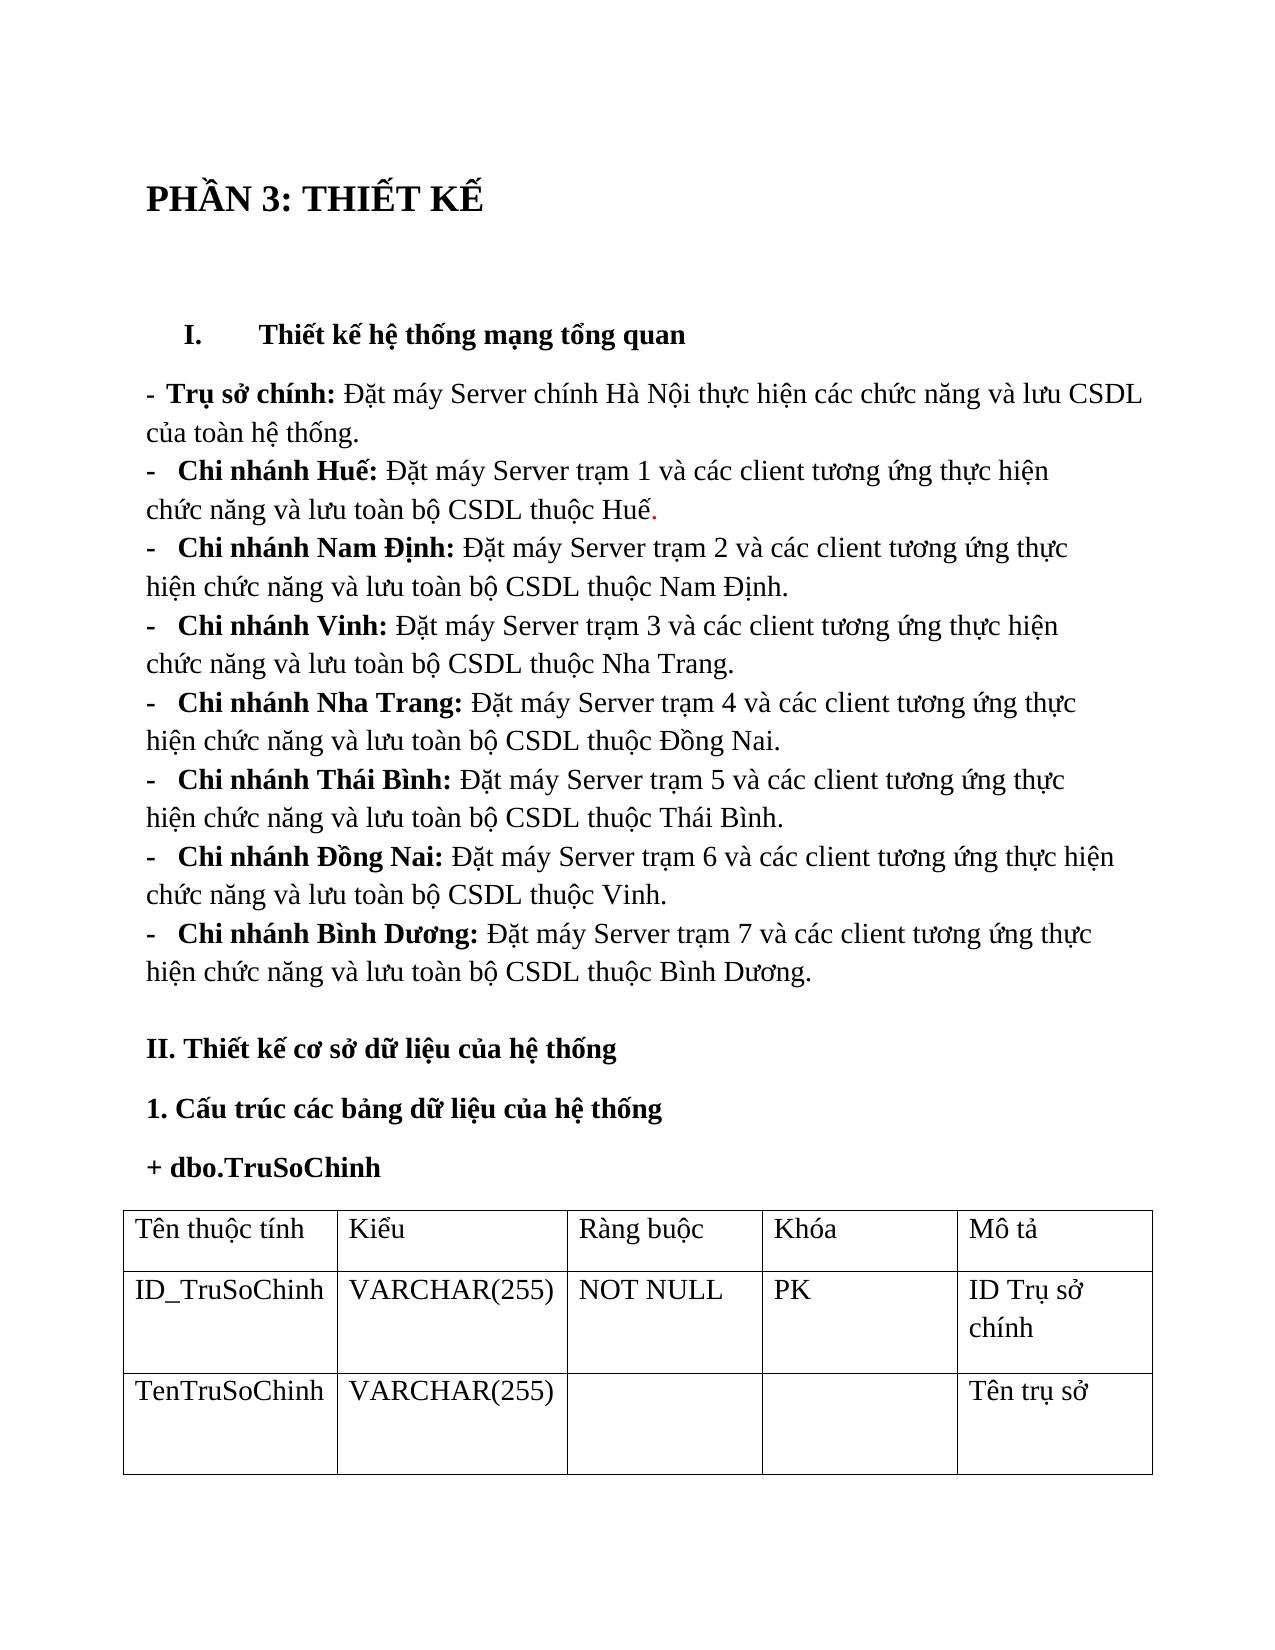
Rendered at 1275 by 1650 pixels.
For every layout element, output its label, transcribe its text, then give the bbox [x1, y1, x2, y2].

table_cell VARCHAR(255) [338, 1374, 567, 1474]
table_header Ràng buộc [568, 1211, 762, 1271]
text - Chi nhánh Bình Dương: Đặt máy Server trạm 7 và các client tương ứng thực hiện chức năng và lưu toàn bộ CSDL thuộc Bình Dương. [146, 916, 1108, 988]
table_header Mô tả [958, 1211, 1152, 1271]
text - Chi nhánh Thái Bình: Đặt máy Server trạm 5 và các client tương ứng thực hiện chức năng và lưu toàn bộ CSDL thuộc Thái Bình. [146, 762, 1119, 834]
table_cell TenTruSoChinh [124, 1374, 337, 1474]
text - Chi nhánh Đồng Nai: Đặt máy Server trạm 6 và các client tương ứng thực hiện chức năng và lưu toàn bộ CSDL thuộc Vinh. [146, 839, 1121, 911]
text - Chi nhánh Vinh: Đặt máy Server trạm 3 và các client tương ứng thực hiện chức năng và lưu toàn bộ CSDL thuộc Nha Trang. [146, 608, 1102, 680]
text - Chi nhánh Nam Định: Đặt máy Server trạm 2 và các client tương ứng thực hiện chức năng và lưu toàn bộ CSDL thuộc Nam Định. [146, 531, 1121, 603]
table_header Tên thuộc tính [124, 1211, 337, 1271]
text + dbo.TruSoChinh [146, 1150, 1181, 1184]
table_cell NOT NULL [568, 1272, 762, 1372]
table_cell ID_TruSoChinh [124, 1272, 337, 1372]
table_cell [763, 1374, 957, 1474]
text - Chi nhánh Huế: Đặt máy Server trạm 1 và các client tương ứng thực hiện chức năng và lưu toàn bộ CSDL thuộc Huế. [146, 453, 1110, 526]
text II. Thiết kế cơ sở dữ liệu của hệ thống [146, 1032, 1181, 1065]
table_cell ID Trụ sở chính [958, 1272, 1152, 1372]
text - Chi nhánh Nha Trang: Đặt máy Server trạm 4 và các client tương ứng thực hiện chức năng và lưu toàn bộ CSDL thuộc Đồng Nai. [146, 685, 1100, 757]
text - Trụ sở chính: Đặt máy Server chính Hà Nội thực hiện các chức năng và lưu CSDL của toàn hệ thống. [146, 376, 1144, 448]
table_cell VARCHAR(255) [338, 1272, 567, 1372]
table_cell Tên trụ sở [958, 1374, 1152, 1474]
list Thiết kế hệ thống mạng tổng quan [183, 317, 1181, 351]
table_cell [568, 1374, 762, 1474]
table_cell PK [763, 1272, 957, 1372]
table_header Khóa [763, 1211, 957, 1271]
text 1. Cấu trúc các bảng dữ liệu của hệ thống [146, 1091, 1181, 1124]
table_header Kiểu [338, 1211, 567, 1271]
text PHẦN 3: THIẾT KẾ [146, 176, 1181, 219]
